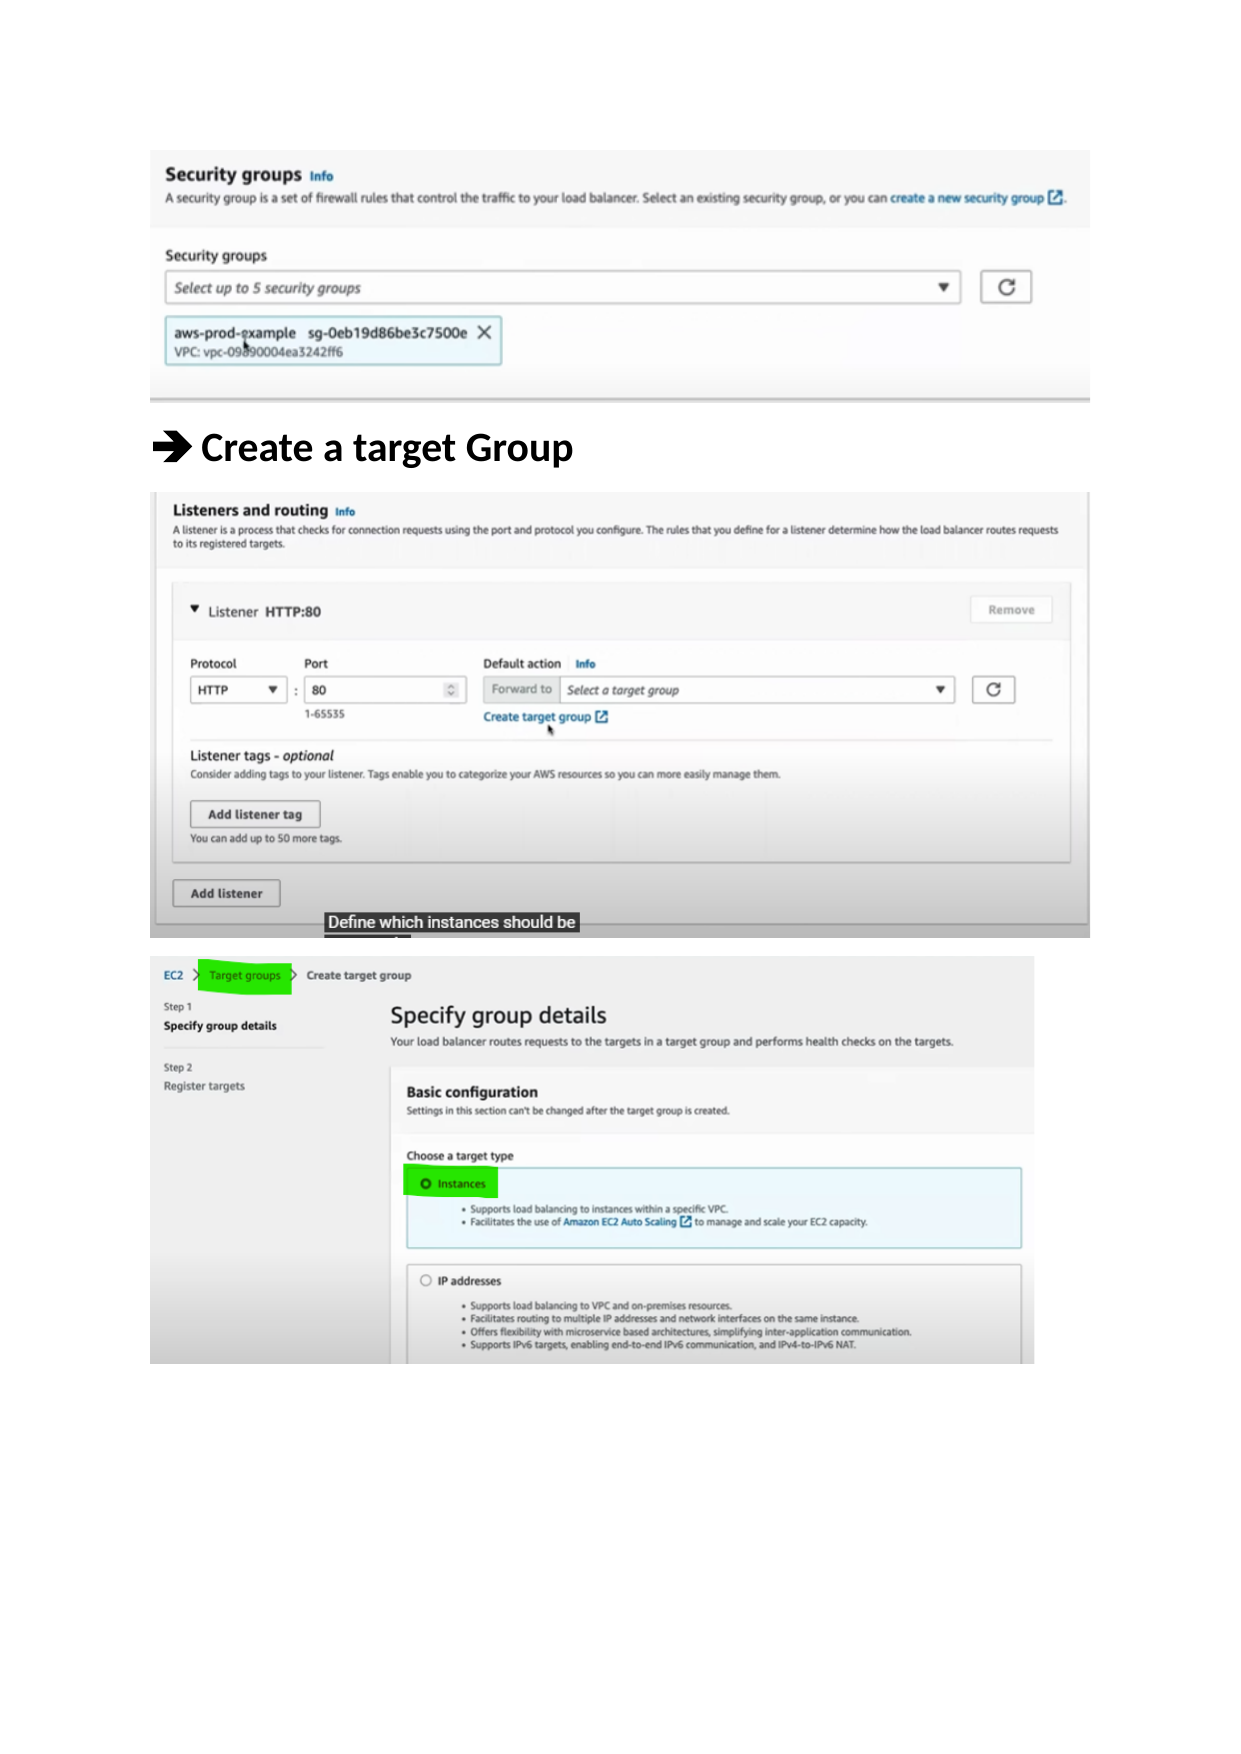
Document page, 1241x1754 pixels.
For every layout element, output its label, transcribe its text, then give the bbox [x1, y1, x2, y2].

picture [150, 492, 1091, 938]
picture [150, 956, 1035, 1364]
text Create a target Group [150, 421, 1090, 472]
picture [150, 150, 1091, 403]
